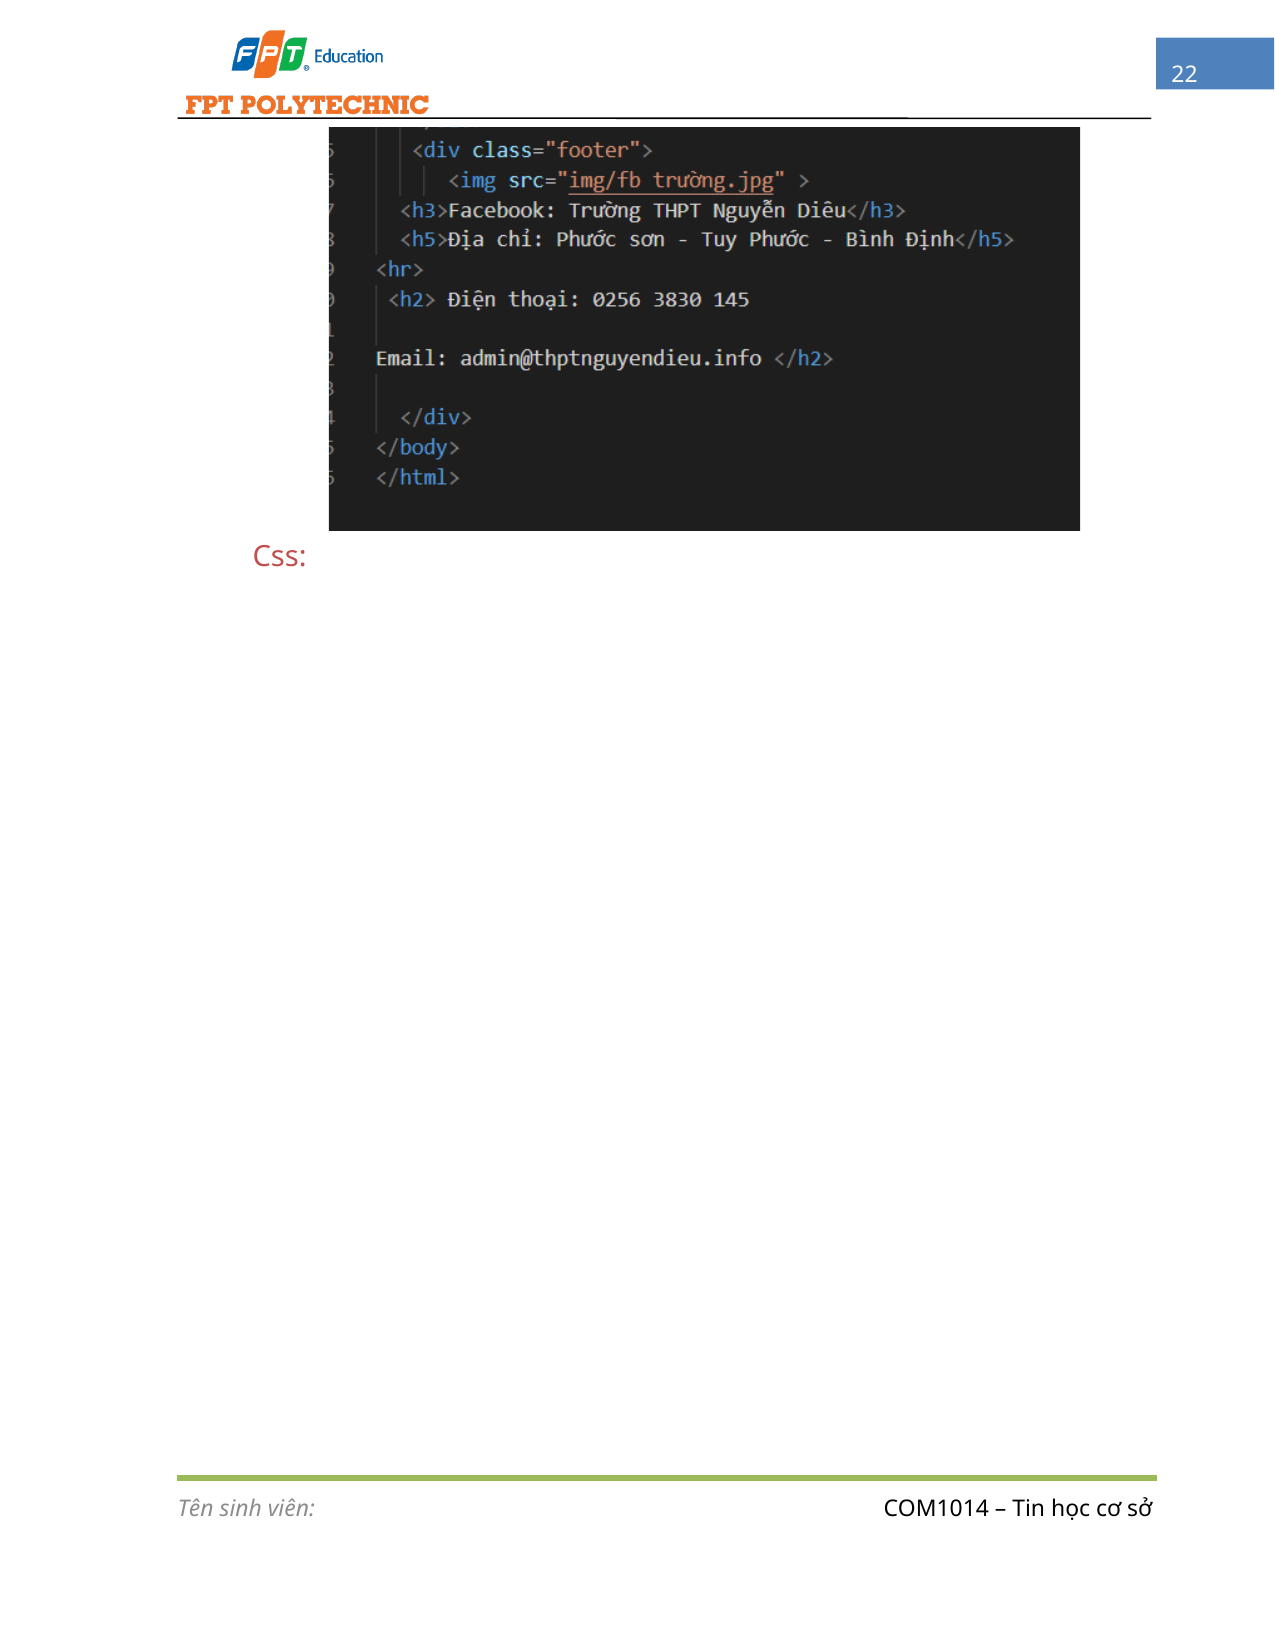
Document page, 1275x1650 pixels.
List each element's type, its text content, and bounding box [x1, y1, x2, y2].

list Css: [252, 536, 1157, 575]
picture [177, 22, 437, 122]
picture [328, 127, 1081, 531]
